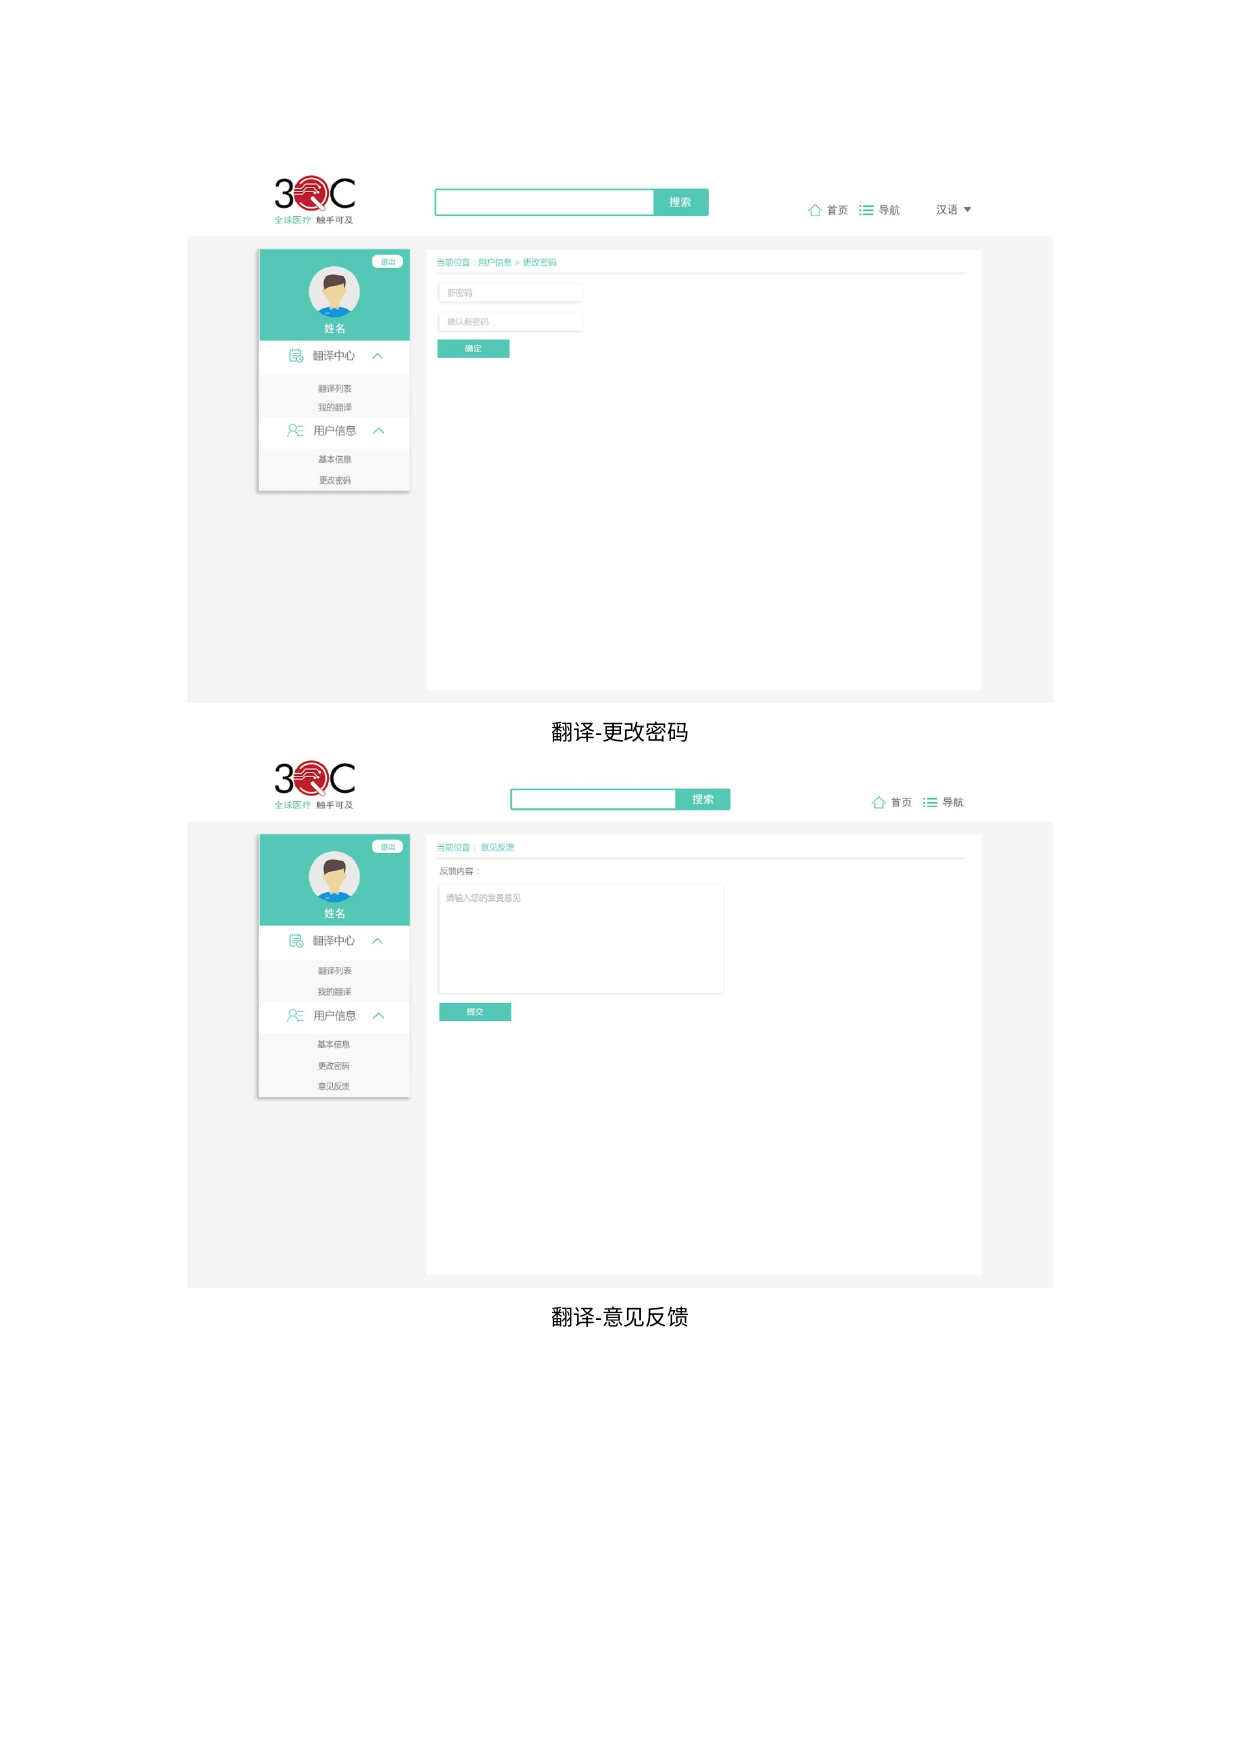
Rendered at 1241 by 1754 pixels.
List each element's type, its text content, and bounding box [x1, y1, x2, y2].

text 翻译-意见反馈 [187, 1299, 1053, 1332]
picture [187, 162, 1053, 703]
text 翻译-更改密码 [187, 714, 1053, 747]
picture [187, 747, 1053, 1288]
